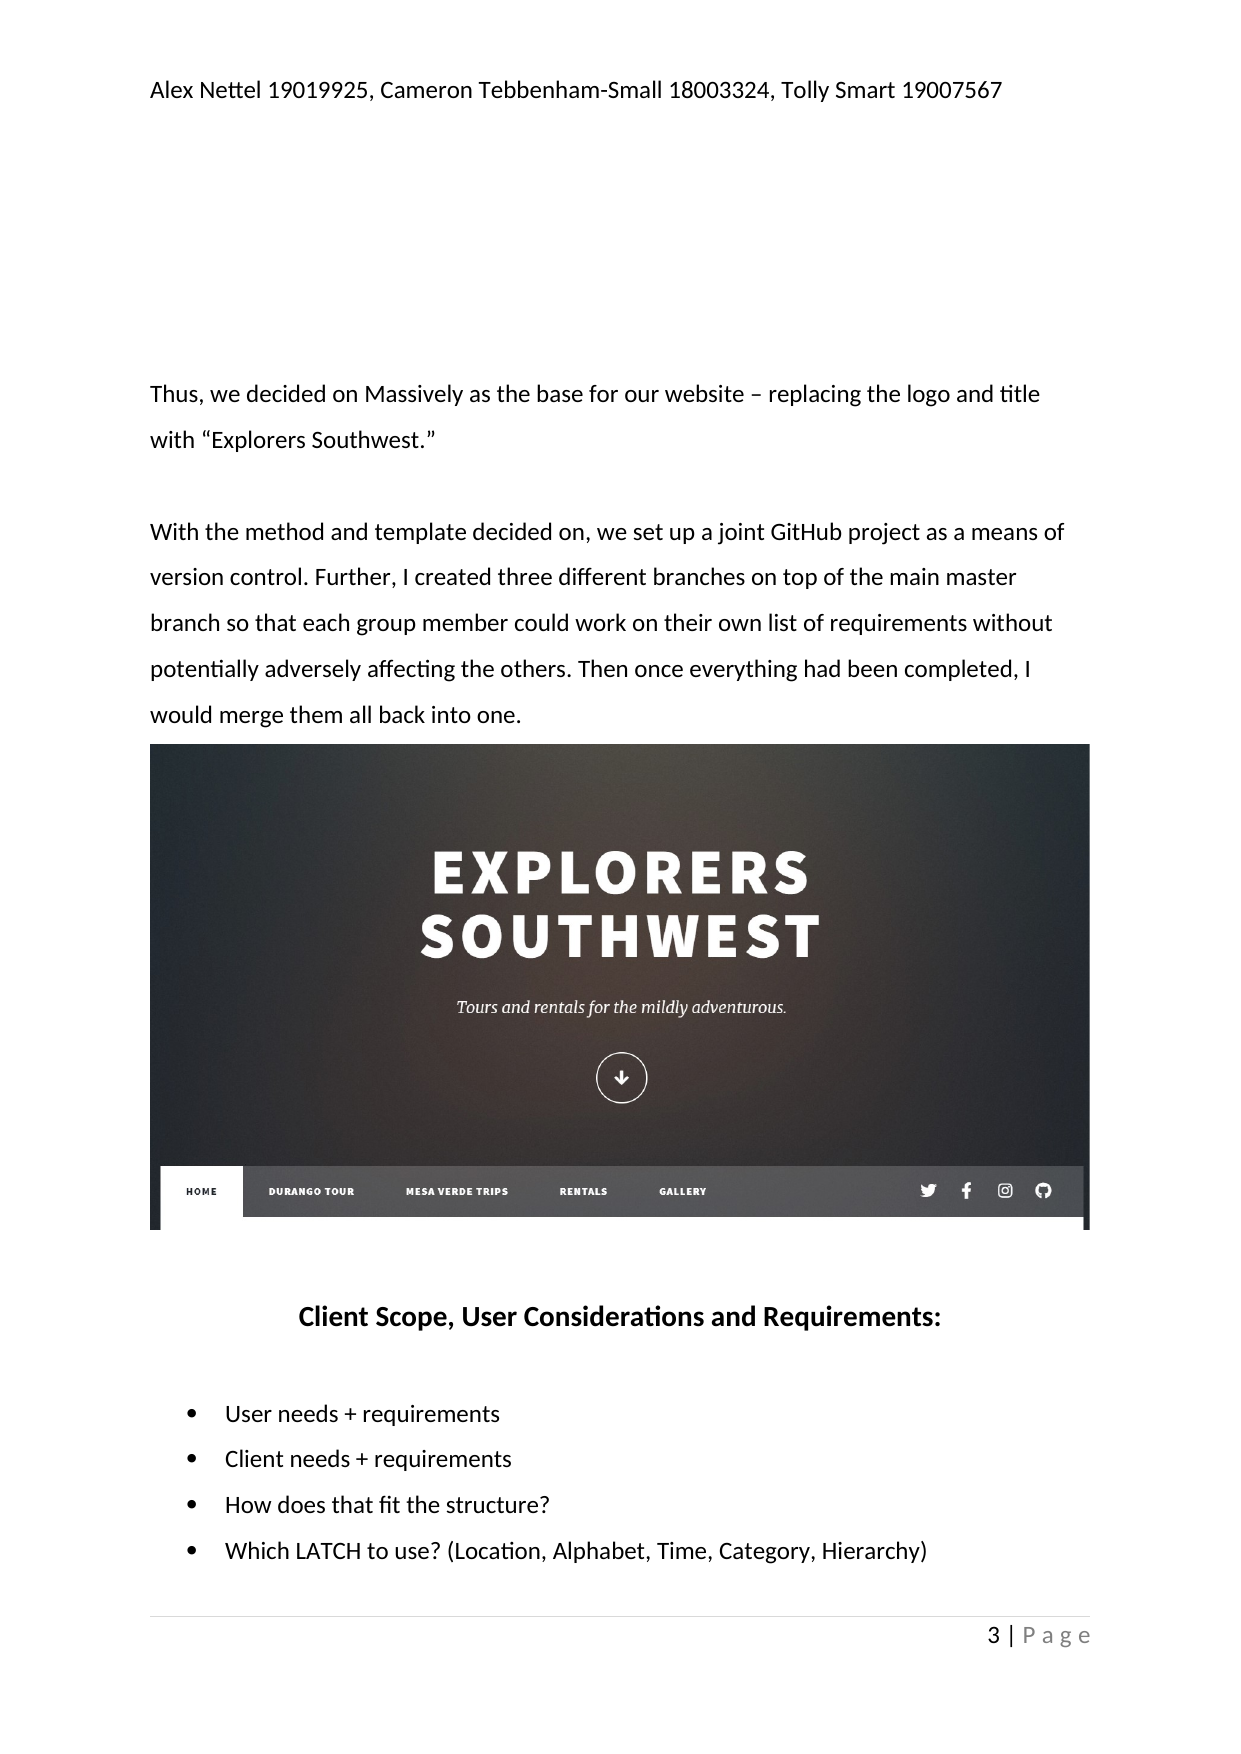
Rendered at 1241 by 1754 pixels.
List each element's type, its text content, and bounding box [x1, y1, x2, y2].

text Client Scope, User Considerations and Requirements: [150, 1298, 1090, 1334]
list User needs + requirements [187, 1398, 1090, 1428]
list Which LATCH to use? (Location, Alphabet, Time, Category, Hierarchy) [187, 1535, 1090, 1565]
list How does that fit the structure? [187, 1489, 1090, 1520]
text With the method and template decided on, we set up a joint GitHub project as a means of version control. Further, I created three different branches on top of the main master branch so that each group member could work on their own list of requirements without potentially adversely affecting the others. Then once everything had been completed, I would merge them all back into one. [150, 516, 1090, 729]
text Thus, we decided on Massively as the base for our website – replacing the logo and title with “Explorers Southwest.” [150, 379, 1090, 455]
list Client needs + requirements [187, 1443, 1090, 1474]
picture [150, 744, 1090, 1230]
